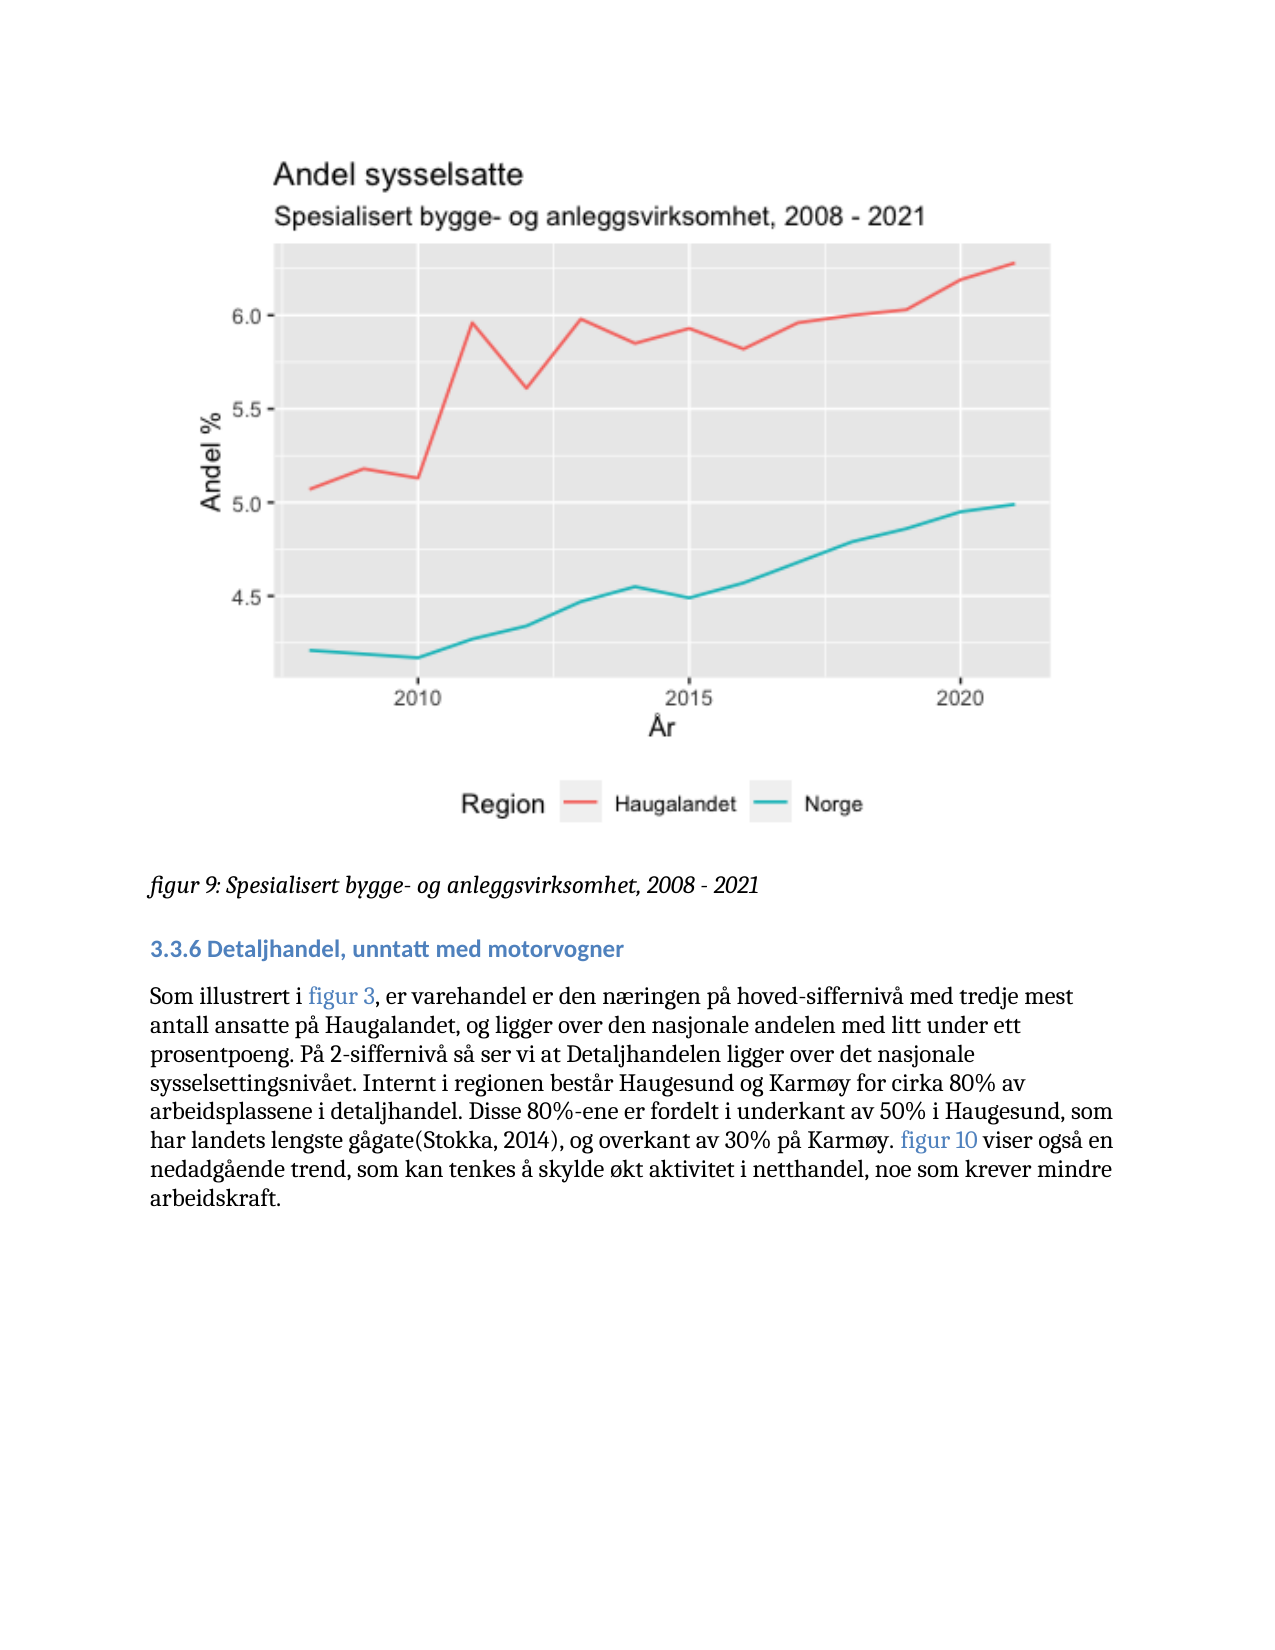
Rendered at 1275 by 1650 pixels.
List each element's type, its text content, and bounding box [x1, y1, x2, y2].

subtitle 3.3.6 Detaljhandel, unntatt med motorvogner [150, 933, 1125, 963]
picture [188, 150, 1064, 850]
table_header figur 9: Spesialisert bygge- og anleggsvirksomhet, 2008 - 2021 [139, 150, 1114, 912]
text Som illustrert i figur 3, er varehandel er den næringen på hoved-siffernivå med tredje mest antall ansatte på Haugalandet, og ligger over den nasjonale andelen med litt under ett prosentpoeng. På 2-siffernivå så ser vi at Detaljhandelen ligger over det nasjonale sysselsettingsnivået. Internt i regionen består Haugesund og Karmøy for cirka 80% av arbeidsplassene i detaljhandel. Disse 80%-ene er fordelt i underkant av 50% i Haugesund, som har landets lengste gågate(Stokka, 2014), og overkant av 30% på Karmøy. figur 10 viser også en nedadgående trend, som kan tenkes å skylde økt aktivitet i netthandel, noe som krever mindre arbeidskraft. [150, 982, 1125, 1212]
